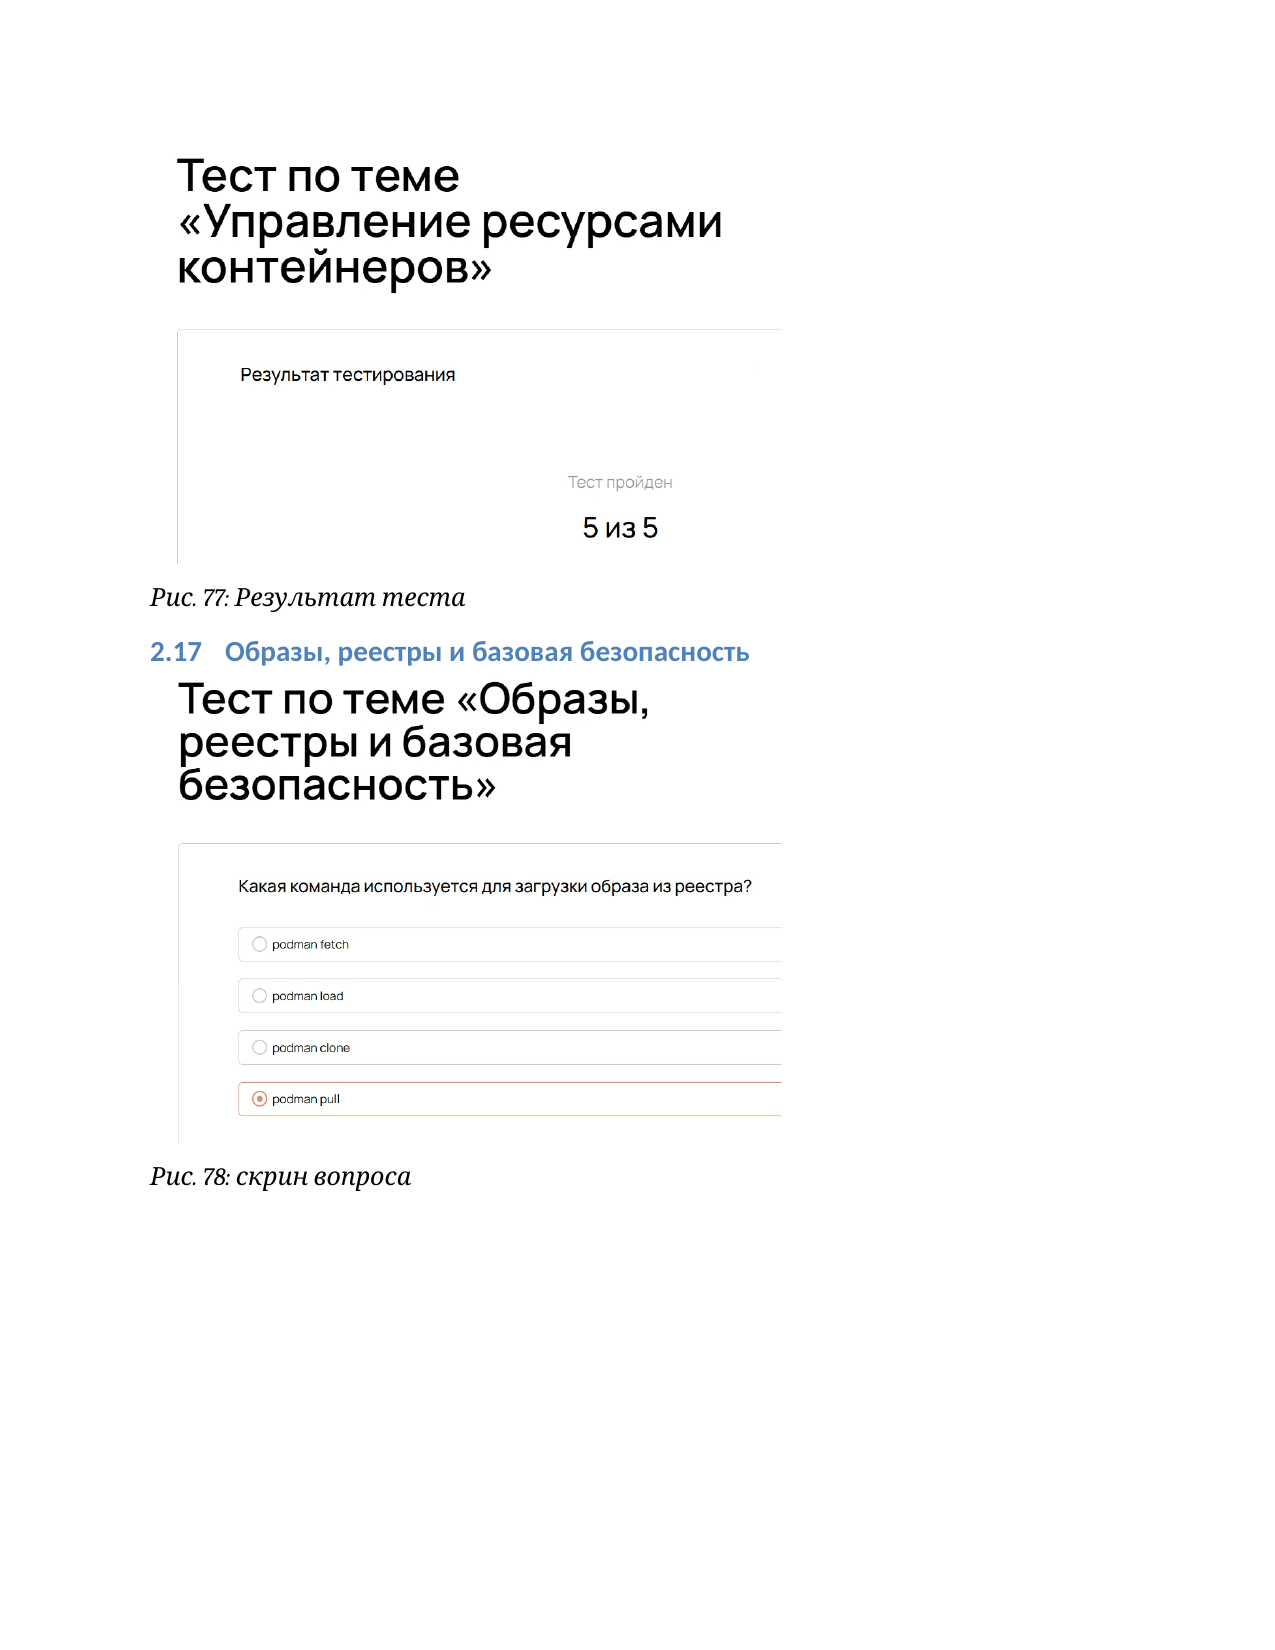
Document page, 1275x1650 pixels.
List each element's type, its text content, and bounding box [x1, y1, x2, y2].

picture [168, 669, 782, 1143]
subtitle 2.17 Образы, реестры и базовая безопасность [150, 633, 1125, 669]
text Рис. 78: скрин вопроса [150, 1163, 1125, 1192]
picture [168, 150, 782, 564]
text Рис. 77: Результат теста [150, 584, 1125, 613]
